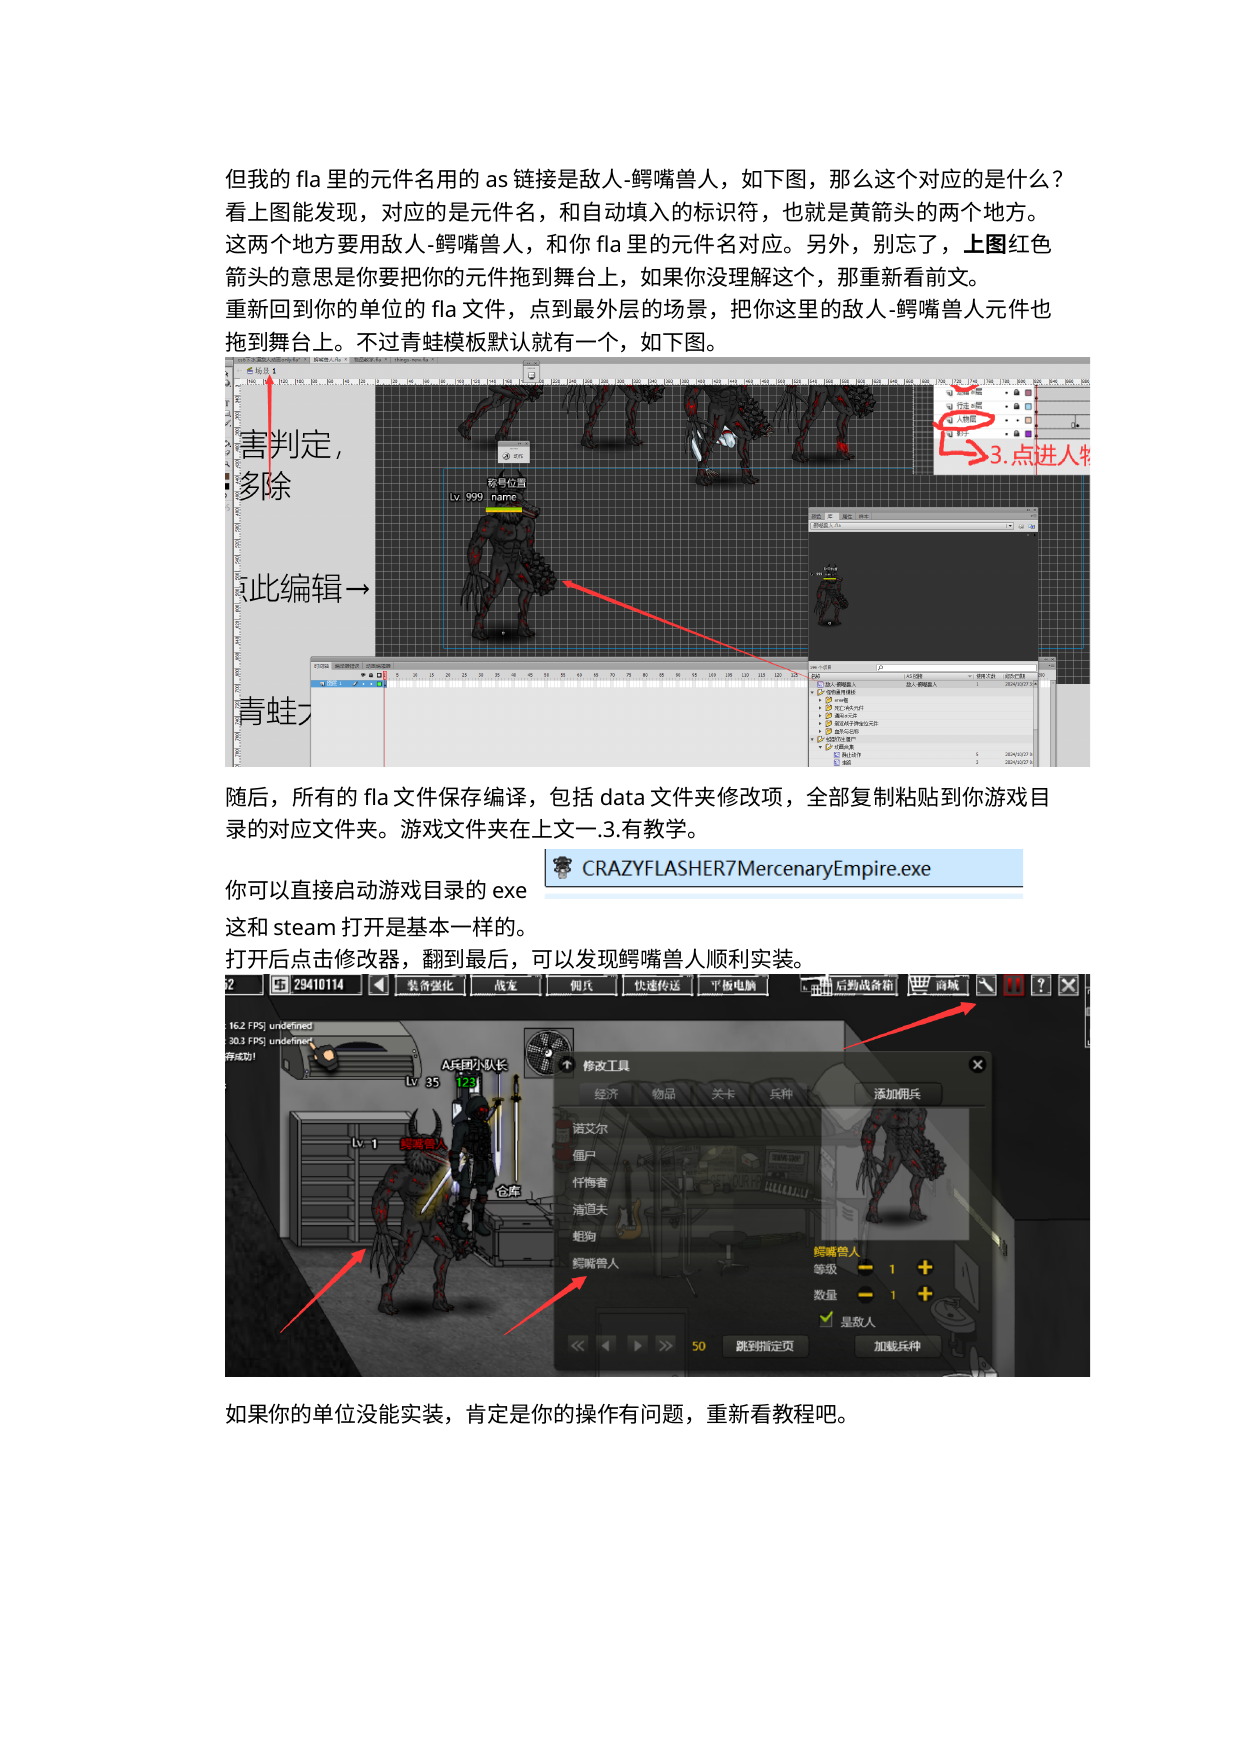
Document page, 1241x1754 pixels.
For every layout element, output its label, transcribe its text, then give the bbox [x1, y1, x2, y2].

picture [225, 974, 1091, 1377]
list 但我的fla里的元件名用的as链接是敌人-鳄嘴兽人，如下图，那么这个对应的是什么？看上图能发现，对应的是元件名，和自动填入的标识符，也就是黄箭头的两个地方。这两个地方要用敌人-鳄嘴兽人，和你fla里的元件名对应。另外，别忘了，上图红色箭头的意思是你要把你的元件拖到舞台上，如果你没理解这个，那重新看前文。 [225, 162, 1053, 292]
list 打开后点击修改器，翻到最后，可以发现鳄嘴兽人顺利实装。 [225, 942, 1053, 974]
list 随后，所有的fla文件保存编译，包括data文件夹修改项，全部复制粘贴到你游戏目录的对应文件夹。游戏文件夹在上文一.3.有教学。 [225, 779, 1053, 844]
list 如果你的单位没能实装，肯定是你的操作有问题，重新看教程吧。 [225, 1397, 1053, 1429]
list 重新回到你的单位的fla文件，点到最外层的场景，把你这里的敌人-鳄嘴兽人元件也拖到舞台上。不过青蛙模板默认就有一个，如下图。 [225, 292, 1053, 357]
picture [527, 849, 1024, 899]
list 这和steam打开是基本一样的。 [225, 909, 1053, 942]
picture [225, 357, 1091, 767]
